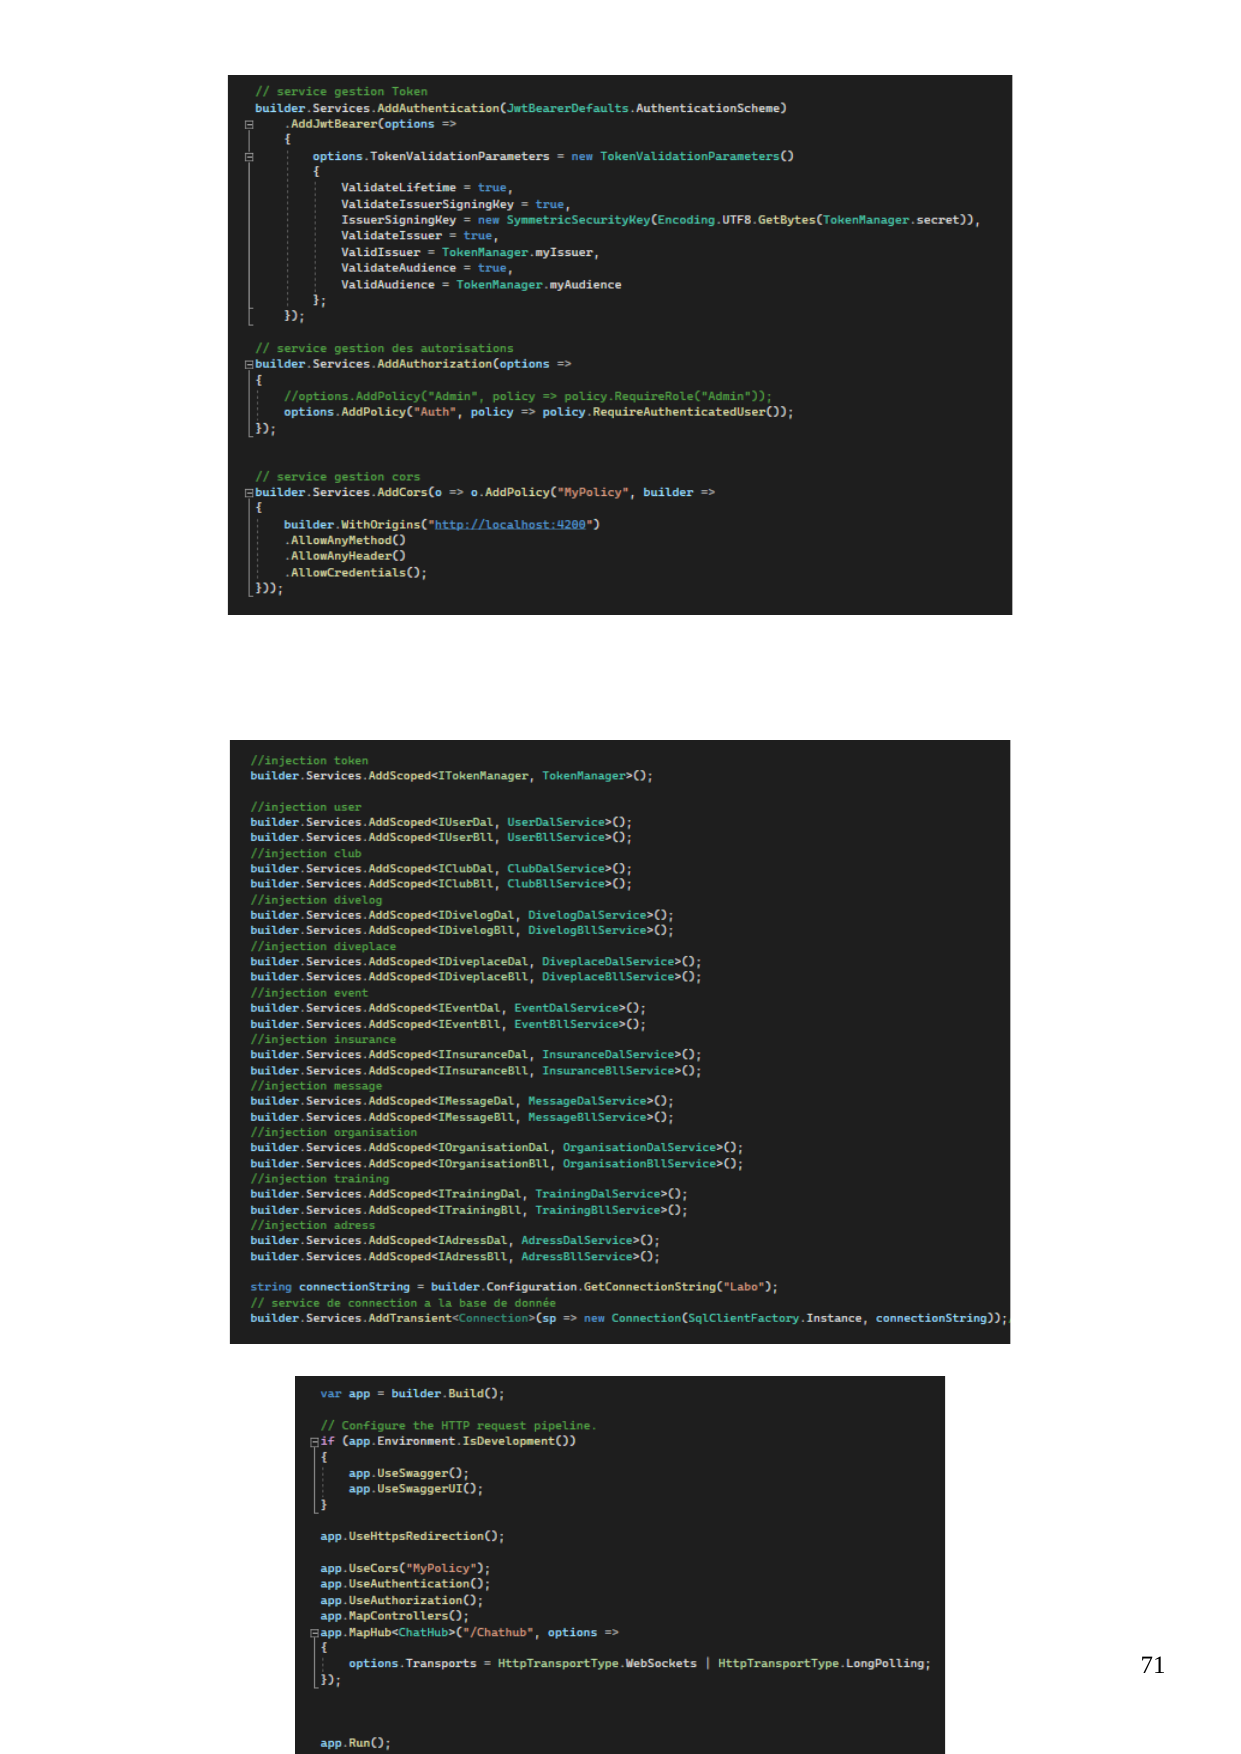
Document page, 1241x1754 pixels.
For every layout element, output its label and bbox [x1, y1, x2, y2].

picture [227, 75, 1013, 615]
picture [295, 1376, 946, 1754]
picture [229, 740, 1011, 1344]
